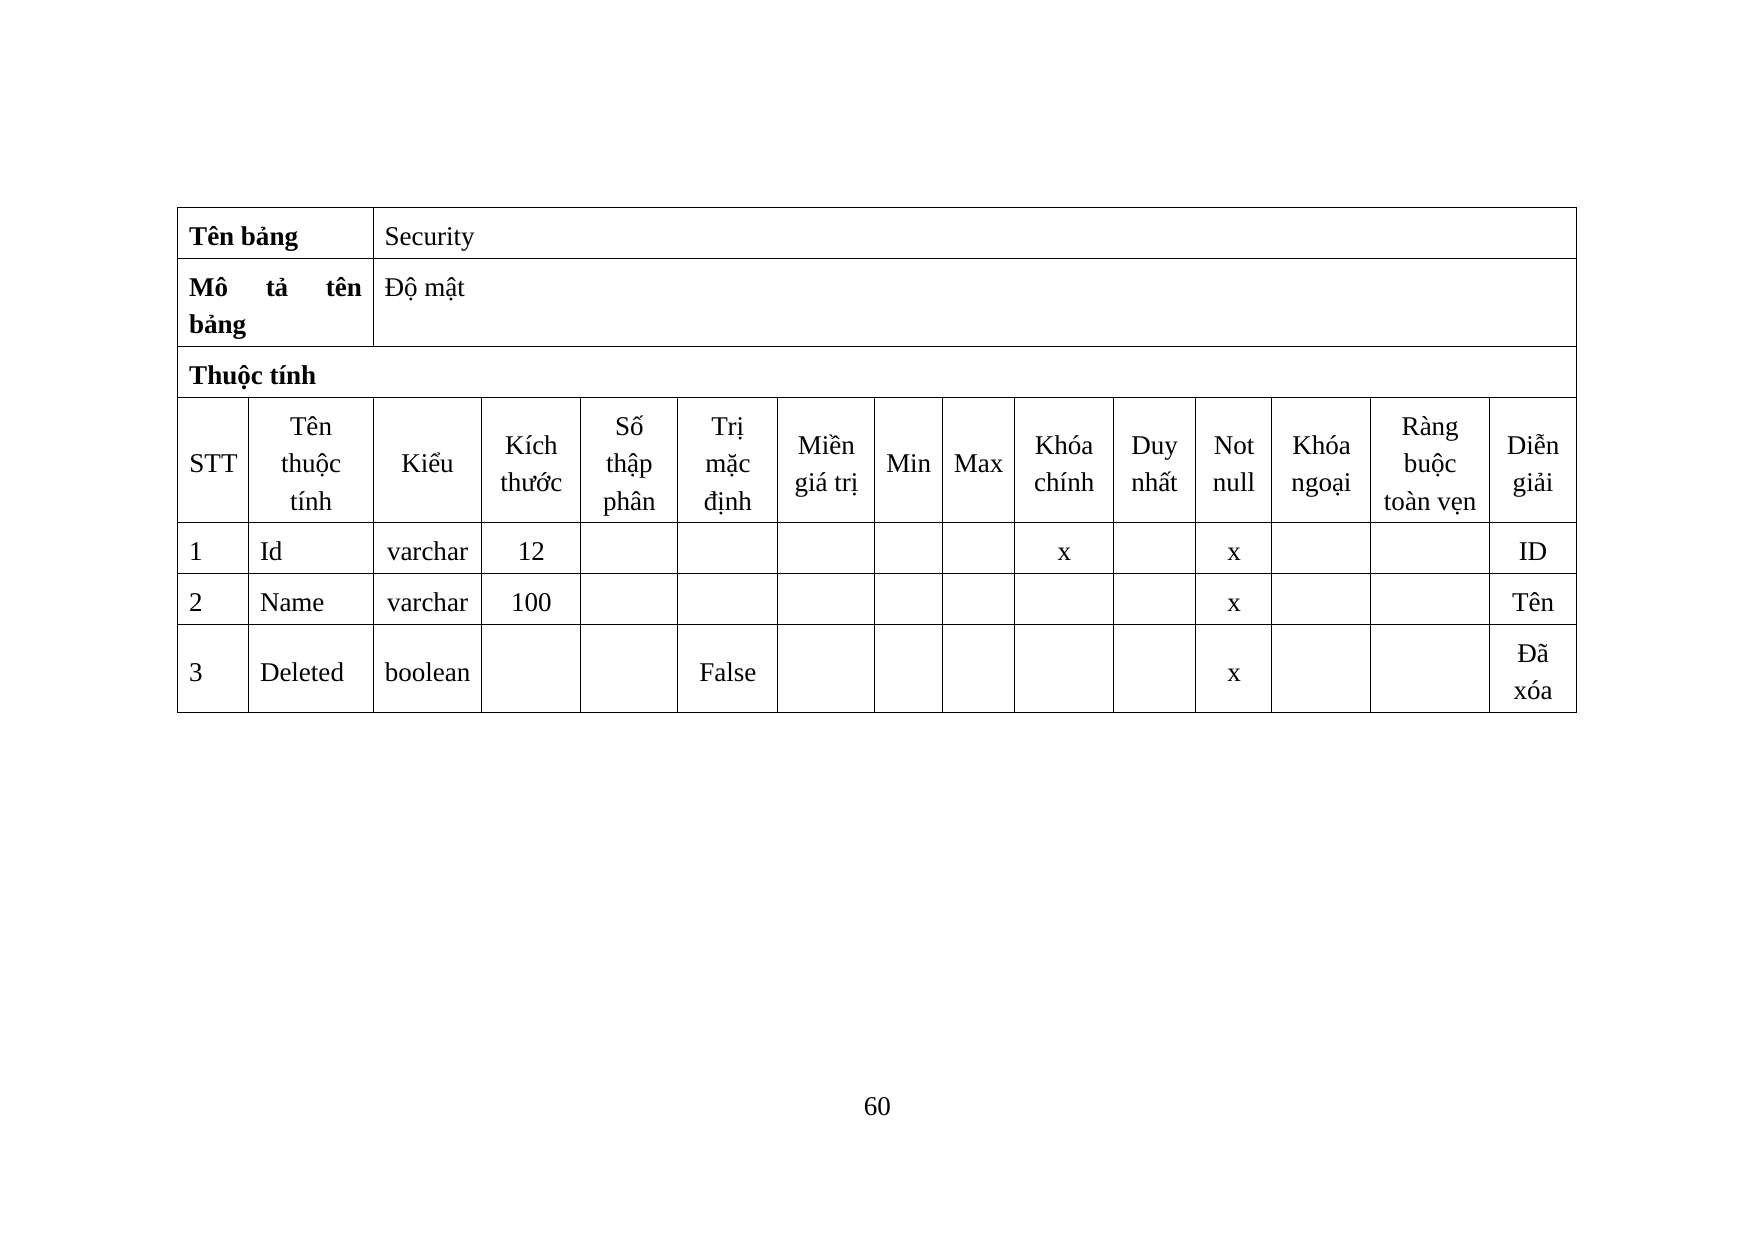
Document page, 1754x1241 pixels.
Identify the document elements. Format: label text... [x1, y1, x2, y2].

table_cell varchar [374, 574, 481, 624]
table_cell [875, 574, 942, 624]
table_cell Id [249, 523, 373, 573]
table_cell [1015, 625, 1113, 712]
table_cell Đã xóa [1490, 625, 1576, 712]
table_cell [943, 625, 1014, 712]
table_cell Kích thước [482, 398, 580, 522]
table_cell 3 [178, 625, 248, 712]
table_cell [1114, 523, 1195, 573]
table_cell Diễn giải [1490, 398, 1576, 522]
table_cell Trị mặc định [678, 398, 777, 522]
table_cell varchar [374, 523, 481, 573]
table_cell Min [875, 398, 942, 522]
table_cell [943, 523, 1014, 573]
table_cell [778, 574, 874, 624]
table_cell [1114, 574, 1195, 624]
table_cell [1015, 574, 1113, 624]
table_cell 12 [482, 523, 580, 573]
table_cell [678, 523, 777, 573]
table_cell Khóa ngoại [1272, 398, 1370, 522]
table_cell 100 [482, 574, 580, 624]
table_header Tên bảng [178, 208, 373, 258]
table_cell Tên [1490, 574, 1576, 624]
table_cell Name [249, 574, 373, 624]
table_cell ID [1490, 523, 1576, 573]
table_cell [581, 574, 677, 624]
table_cell x [1015, 523, 1113, 573]
table_cell [1371, 625, 1489, 712]
table_cell Kiểu [374, 398, 481, 522]
table_cell Thuộc tính [178, 347, 1576, 397]
table_cell Deleted [249, 625, 373, 712]
table_cell Duy nhất [1114, 398, 1195, 522]
table_cell [1371, 523, 1489, 573]
table_cell Ràng buộc toàn vẹn [1371, 398, 1489, 522]
table_cell Not null [1196, 398, 1271, 522]
table_cell [875, 625, 942, 712]
table_cell [1272, 523, 1370, 573]
table_cell [678, 574, 777, 624]
table_cell Miền giá trị [778, 398, 874, 522]
table_cell [581, 523, 677, 573]
table_cell [581, 625, 677, 712]
table_cell Mô tả tên bảng [178, 259, 373, 346]
table_cell [1371, 574, 1489, 624]
table_cell [778, 523, 874, 573]
table_cell Số thập phân [581, 398, 677, 522]
table_header Security [374, 208, 1576, 258]
table_cell 2 [178, 574, 248, 624]
table_cell Max [943, 398, 1014, 522]
table_cell False [678, 625, 777, 712]
table_cell x [1196, 574, 1271, 624]
table_cell x [1196, 625, 1271, 712]
table_cell [1272, 574, 1370, 624]
table_cell [1114, 625, 1195, 712]
table_cell [778, 625, 874, 712]
table_cell x [1196, 523, 1271, 573]
table_cell [943, 574, 1014, 624]
table_cell [875, 523, 942, 573]
table_cell Khóa chính [1015, 398, 1113, 522]
table_cell [1272, 625, 1370, 712]
table_cell boolean [374, 625, 481, 712]
table_cell Độ mật [374, 259, 1576, 346]
table_cell [482, 625, 580, 712]
table_cell STT [178, 398, 248, 522]
table_cell 1 [178, 523, 248, 573]
table_cell Tên thuộc tính [249, 398, 373, 522]
